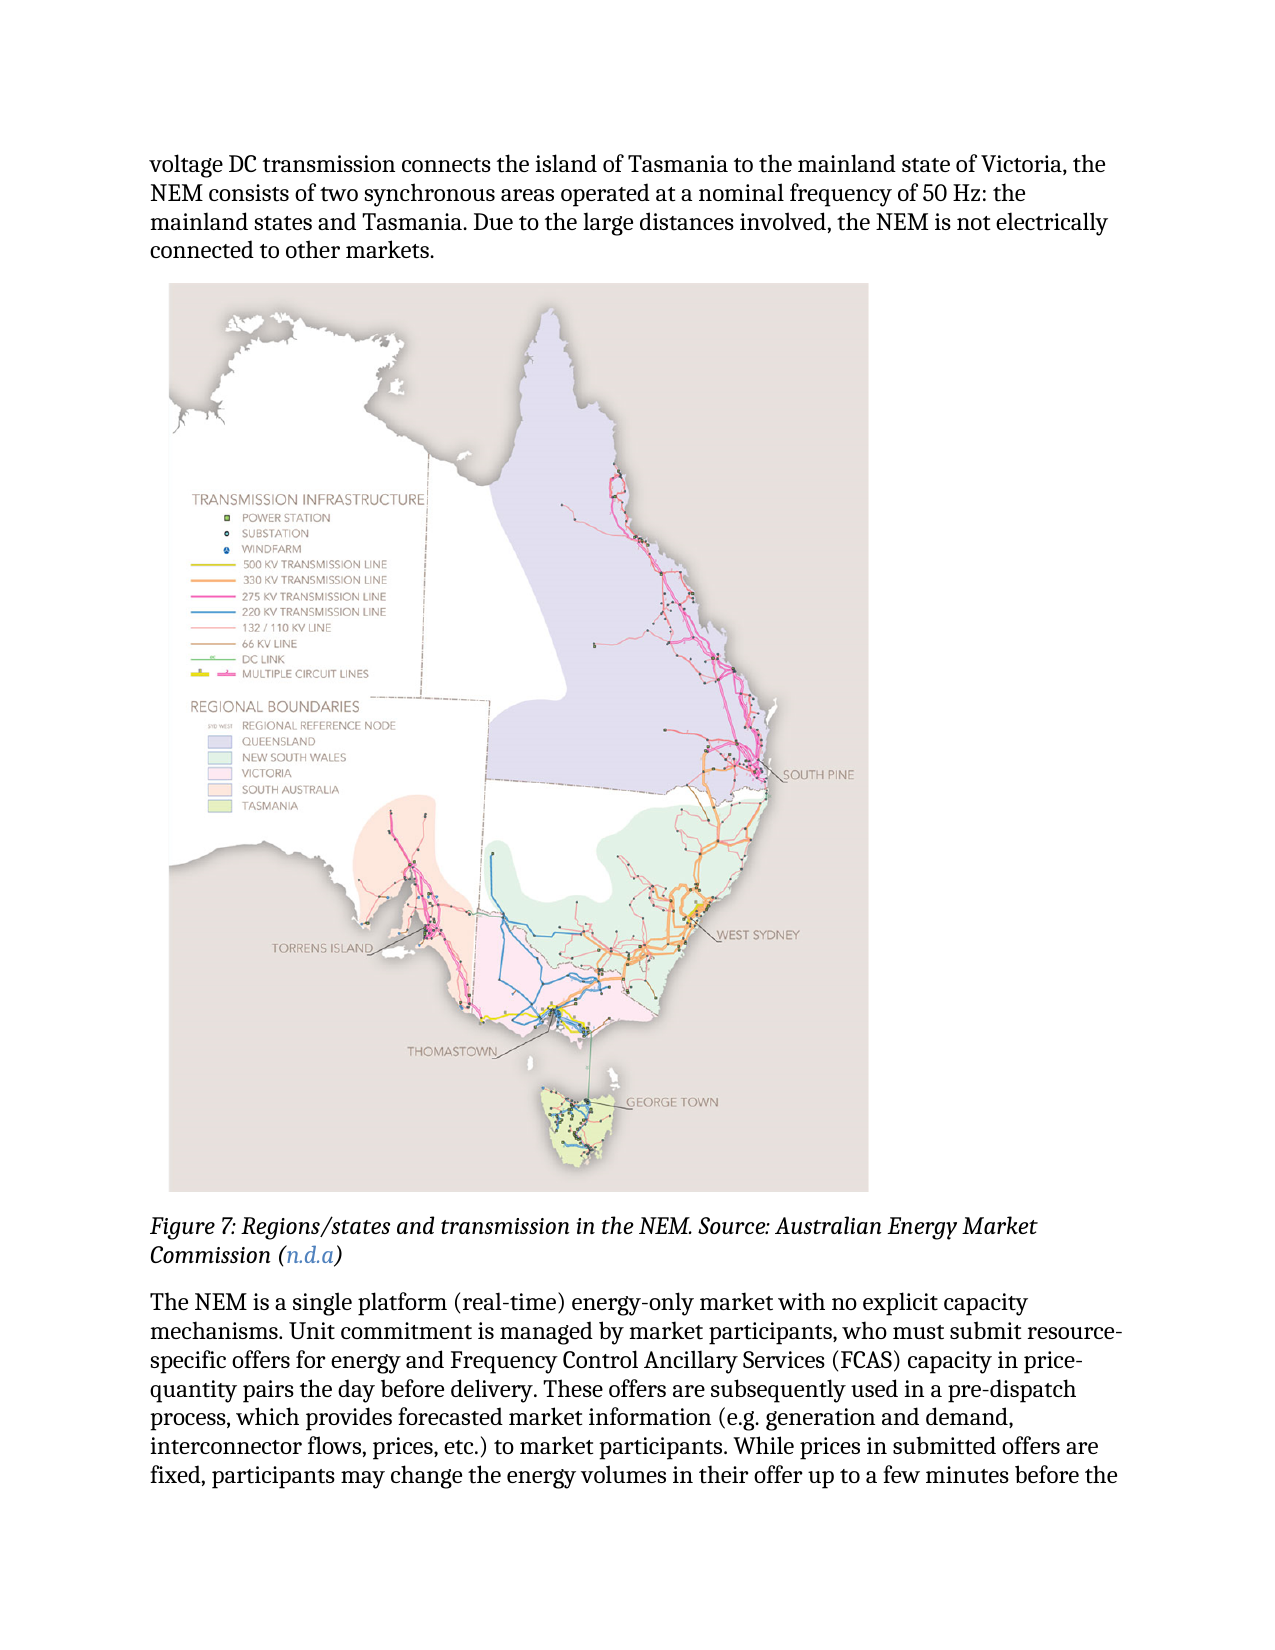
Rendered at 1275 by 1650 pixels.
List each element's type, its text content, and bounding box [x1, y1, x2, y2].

picture [168, 283, 869, 1192]
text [150, 1288, 1125, 1489]
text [150, 150, 1125, 265]
text Figure 7: Regions/states and transmission in the NEM. Source: Australian Energy Market Commission (n.d.a) [150, 1212, 1125, 1269]
